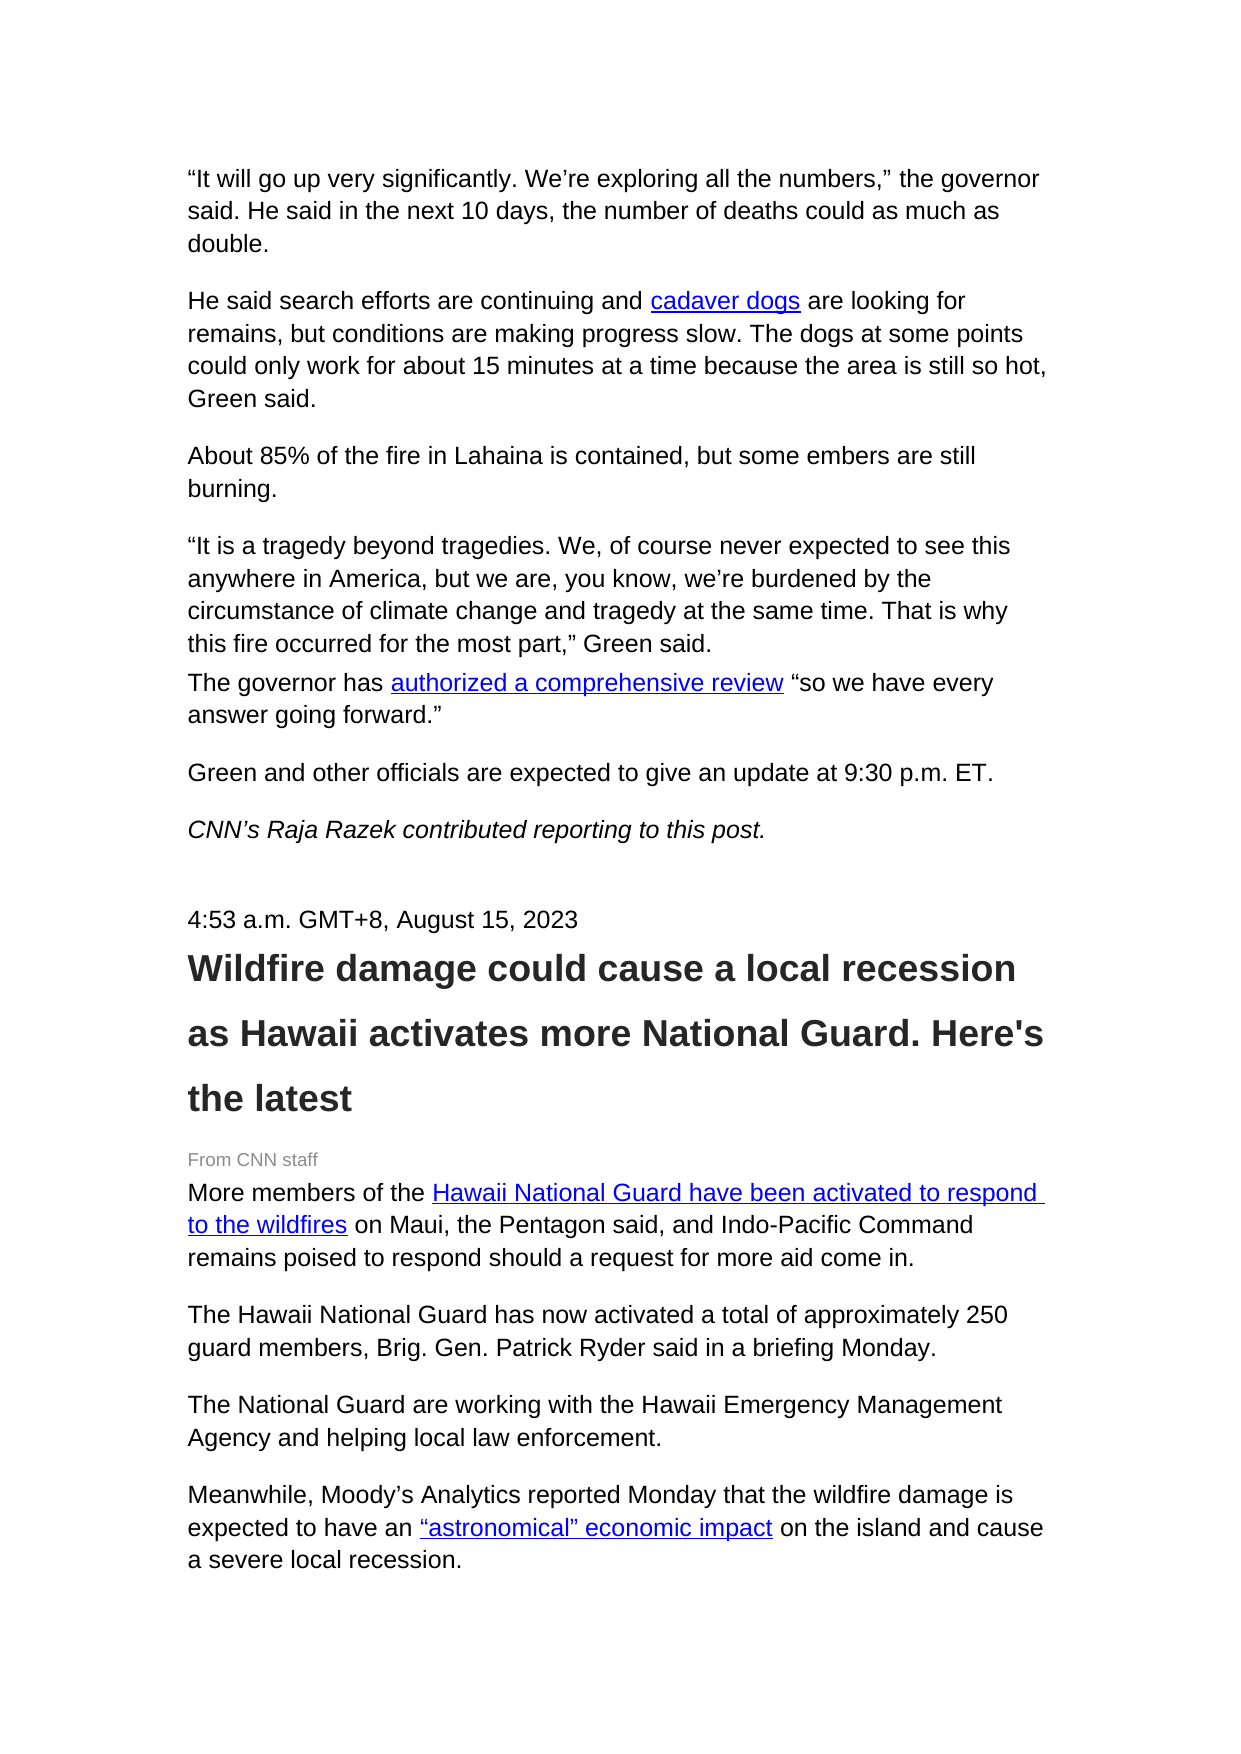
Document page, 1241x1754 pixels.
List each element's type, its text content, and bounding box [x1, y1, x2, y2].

text He said search efforts are continuing and cadaver dogs are looking for remains, but conditions are making progress slow. The dogs at some points could only work for about 15 minutes at a time because the area is still so hot, Green said. [187, 284, 1053, 414]
text From CNN staff [187, 1143, 1053, 1176]
text The governor has authorized a comprehensive review “so we have every answer going forward.” [187, 666, 1053, 731]
text 4:53 a.m. GMT+8, August 15, 2023 [187, 903, 1053, 936]
text Wildfire damage could cause a local recession as Hawaii activates more National Guard. Here's the latest [187, 936, 1053, 1131]
text Meanwhile, Moody’s Analytics reported Monday that the wildfire damage is expected to have an “astronomical” economic impact on the island and cause a severe local recession. [187, 1478, 1053, 1576]
text About 85% of the fire in Lahaina is contained, but some embers are still burning. [187, 439, 1053, 504]
text More members of the Hawaii National Guard have been activated to respond to the wildfires on Maui, the Pentagon said, and Indo-Pacific Command remains poised to respond should a request for more aid come in. [187, 1176, 1053, 1273]
text “It is a tragedy beyond tragedies. We, of course never expected to see this anywhere in America, but we are, you know, we’re burdened by the circumstance of climate change and tragedy at the same time. That is why this fire occurred for the most part,” Green said. [187, 529, 1053, 659]
text CNN’s Raja Razek contributed reporting to this post. [187, 813, 1053, 846]
text Green and other officials are expected to give an update at 9:30 p.m. ET. [187, 756, 1053, 788]
text The National Guard are working with the Hawaii Emergency Management Agency and helping local law enforcement. [187, 1388, 1053, 1453]
text “It will go up very significantly. We’re exploring all the numbers,” the governor said. He said in the next 10 days, the number of deaths could as much as double. [187, 162, 1053, 259]
text The Hawaii National Guard has now activated a total of approximately 250 guard members, Brig. Gen. Patrick Ryder said in a briefing Monday. [187, 1298, 1053, 1363]
